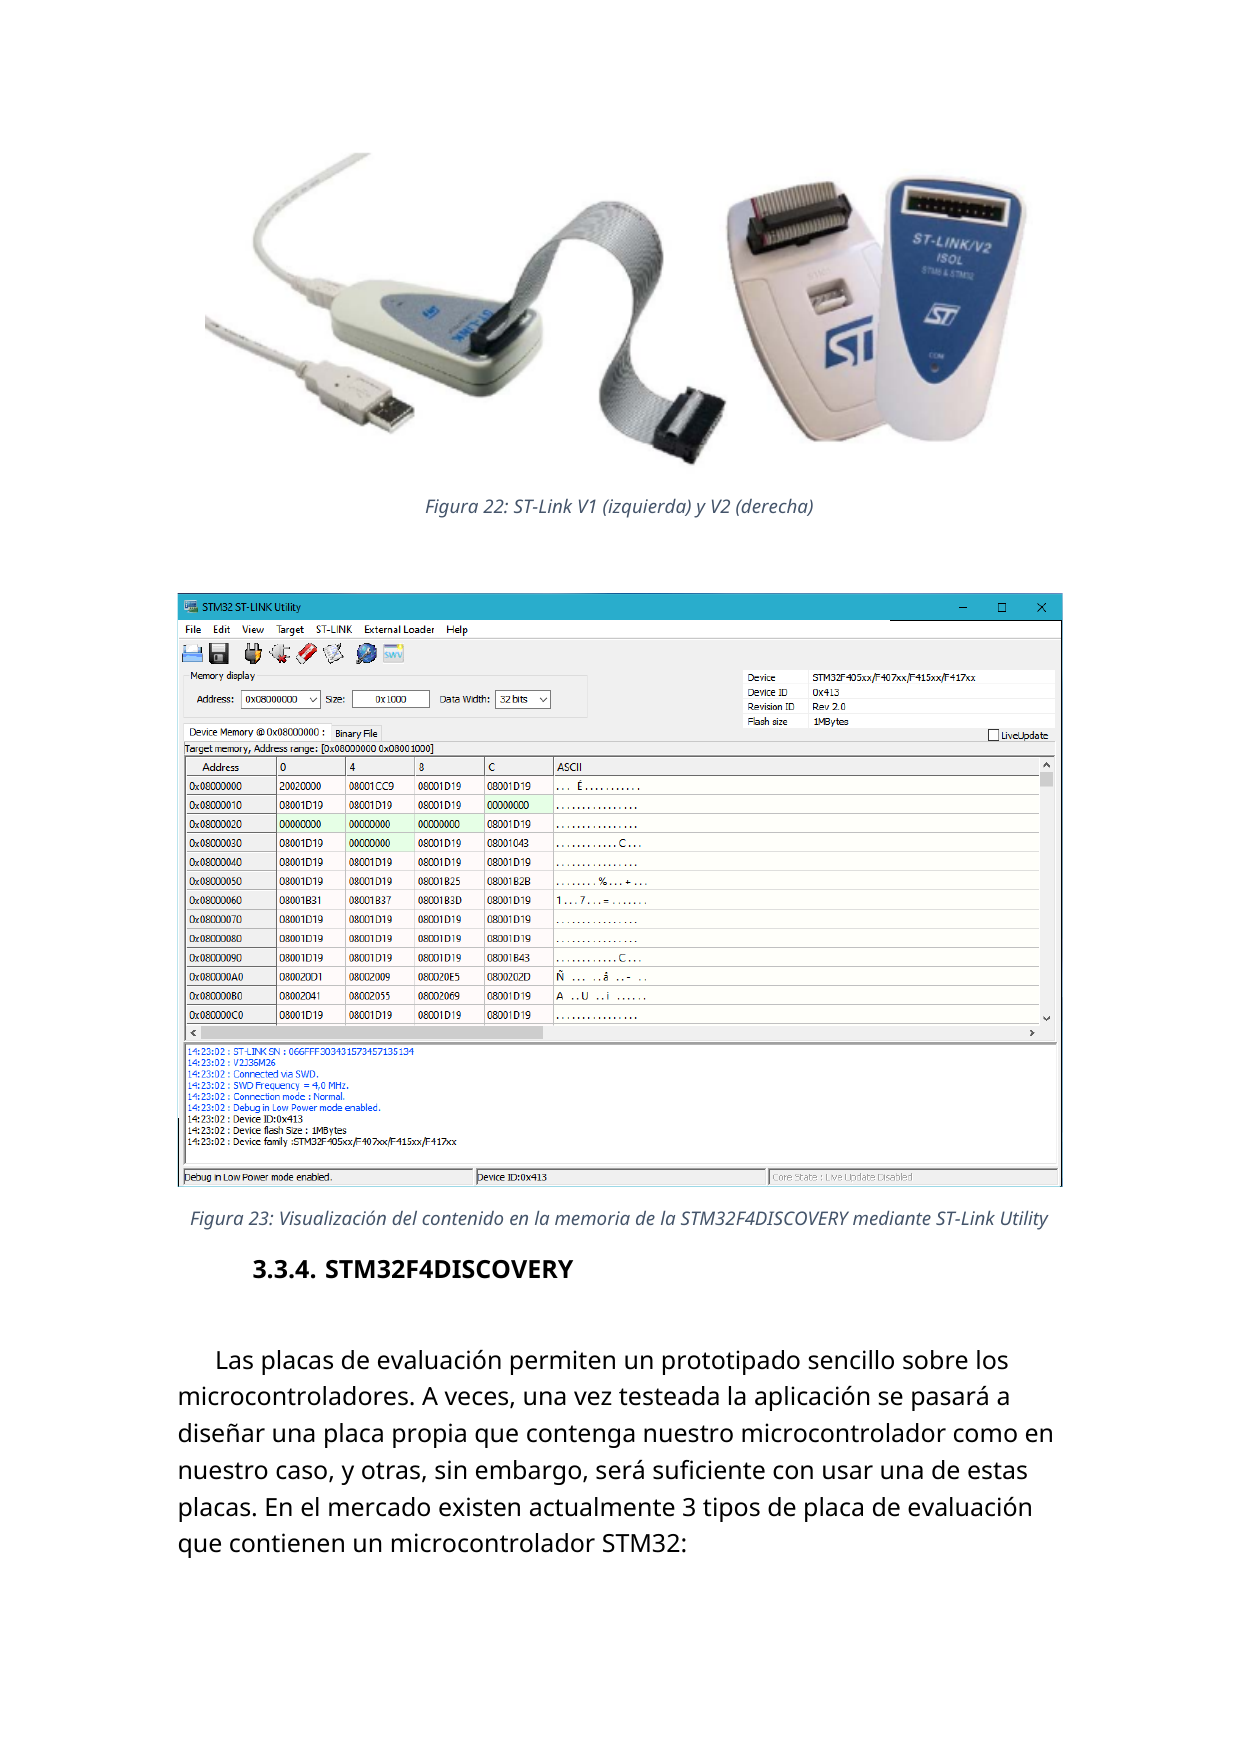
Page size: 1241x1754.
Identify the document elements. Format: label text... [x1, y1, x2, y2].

subtitle STM32F4DISCOVERY [252, 1252, 1063, 1286]
picture [205, 147, 1035, 475]
text Las placas de evaluación permiten un prototipado sencillo sobre los microcontroladores. A veces, una vez testeada la aplicación se pasará a diseñar una placa propia que contenga nuestro microcontrolador como en nuestro caso, y otras, sin embargo, será suficiente con usar una de estas placas. En el mercado existen actualmente 3 tipos de placa de evaluación que contienen un microcontrolador STM32: [177, 1342, 1063, 1560]
picture [177, 593, 1063, 1187]
